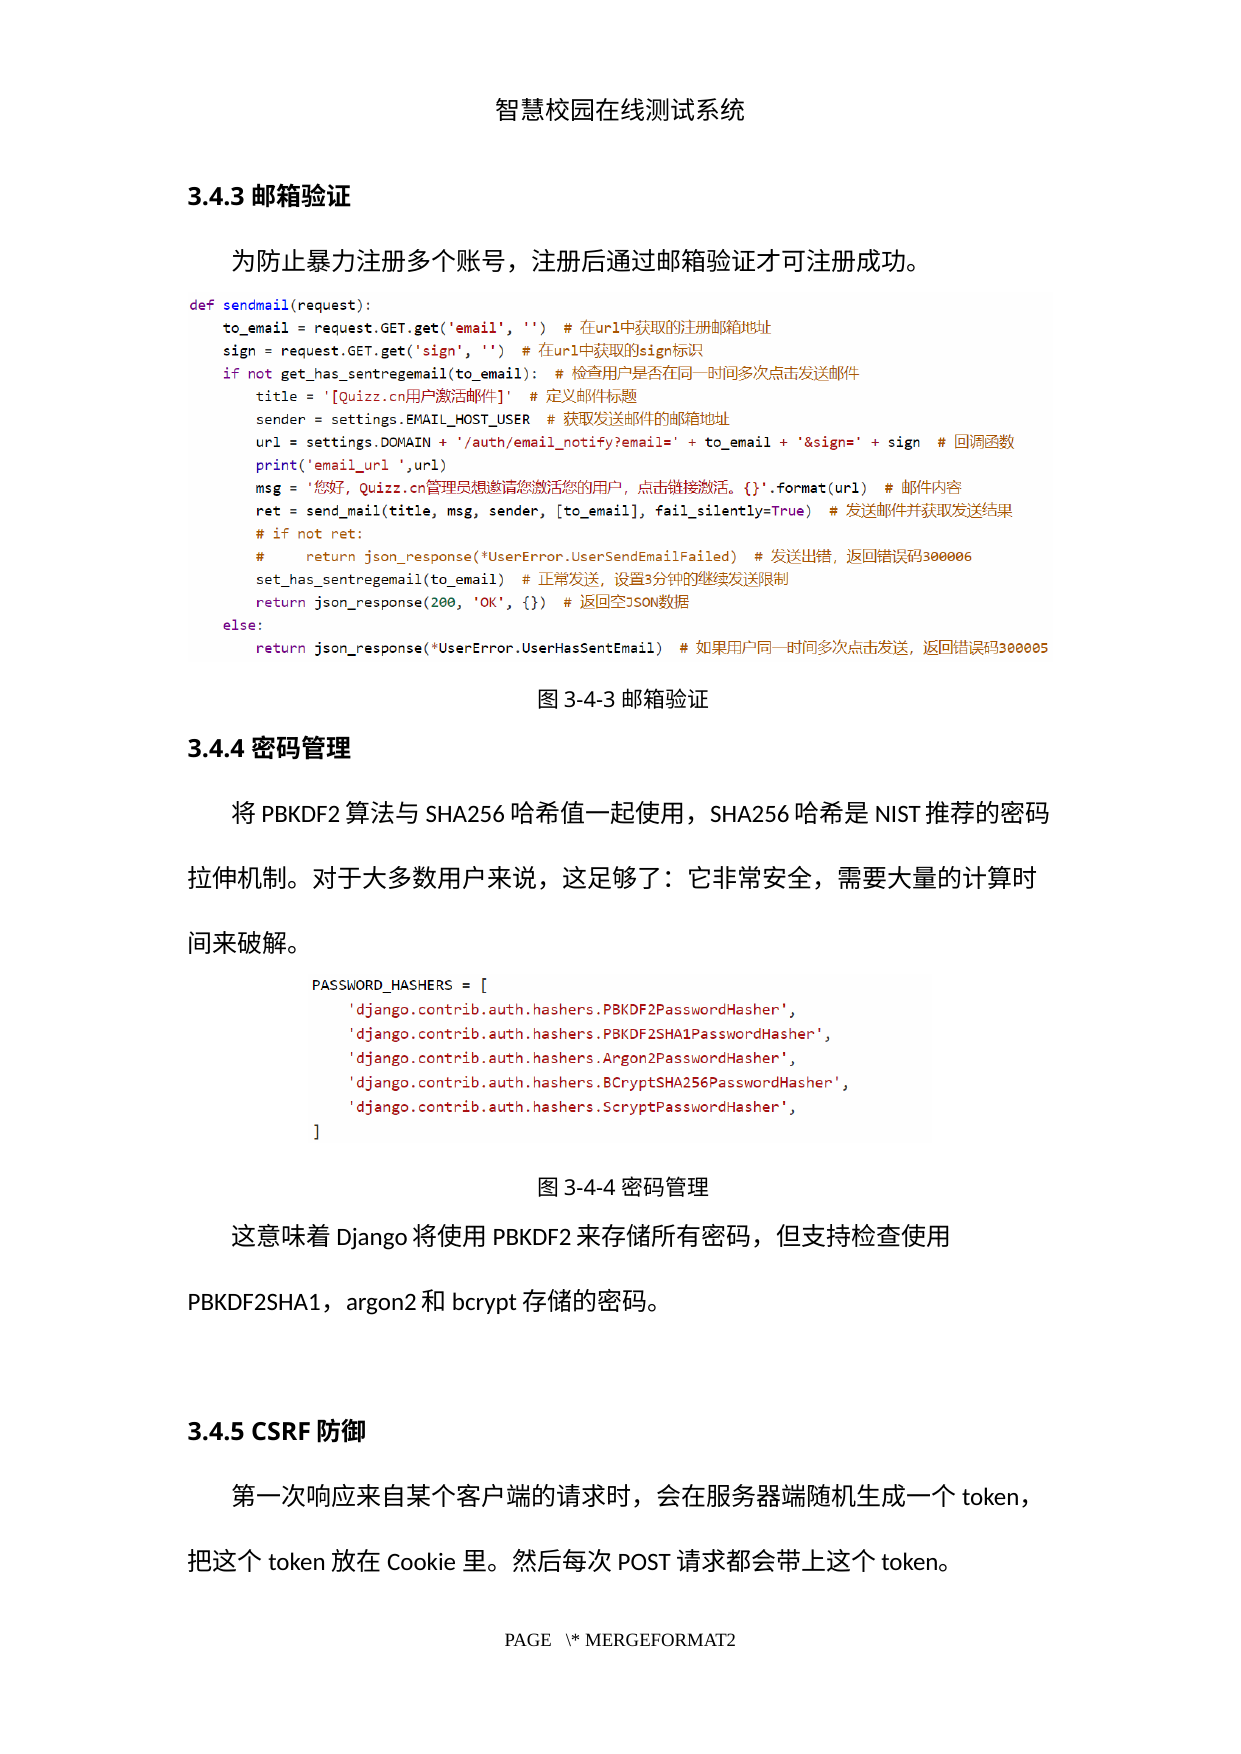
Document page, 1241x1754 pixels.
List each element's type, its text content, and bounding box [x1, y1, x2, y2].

picture [308, 974, 933, 1143]
text 3.4.5 CSRF防御 [187, 1397, 1053, 1462]
text 为防止暴力注册多个账号，注册后通过邮箱验证才可注册成功。 [187, 227, 1053, 292]
text 图3-4-3 邮箱验证 [187, 682, 1053, 714]
text 3.4.4 密码管理 [187, 714, 1053, 779]
text 3.4.3 邮箱验证 [187, 162, 1053, 227]
text 这意味着Django将使用PBKDF2来存储所有密码，但支持检查使用PBKDF2SHA1，argon2和bcrypt存储的密码。 [187, 1202, 1053, 1332]
text 第一次响应来自某个客户端的请求时，会在服务器端随机生成一个 token，把这个 token 放在 Cookie 里。然后每次 POST 请求都会带上这个token。 [187, 1462, 1053, 1592]
text 图3-4-4 密码管理 [187, 1169, 1053, 1202]
text 将PBKDF2算法与SHA256哈希值一起使用，SHA256哈希是NIST推荐的密码拉伸机制。对于大多数用户来说，这足够了：它非常安全，需要大量的计算时间来破解。 [187, 779, 1053, 974]
picture [187, 292, 1053, 662]
